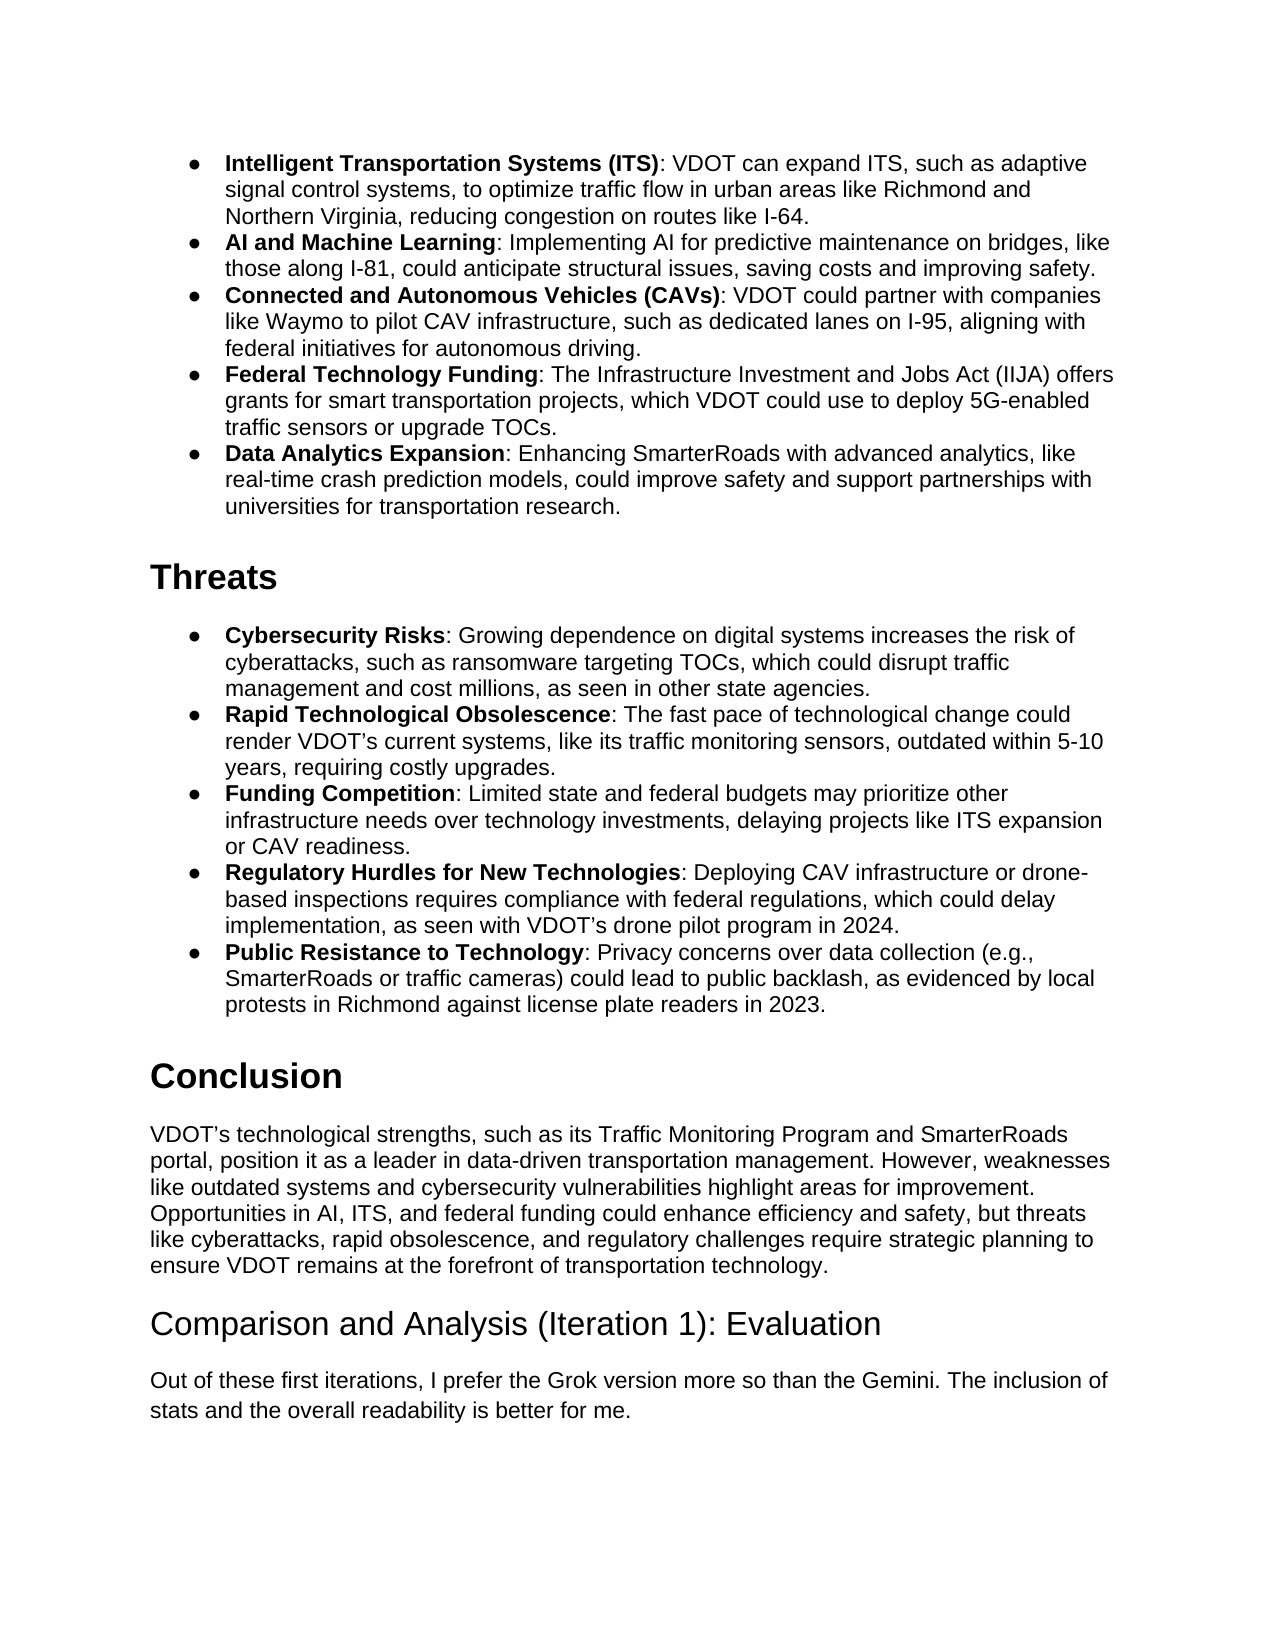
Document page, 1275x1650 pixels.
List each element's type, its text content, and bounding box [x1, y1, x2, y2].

list Public Resistance to Technology: Privacy concerns over data collection (e.g., SmarterRoads or traffic cameras) could lead to public backlash, as evidenced by local protests in Richmond against license plate readers in 2023. [187, 938, 1125, 1017]
list Federal Technology Funding: The Infrastructure Investment and Jobs Act (IIJA) offers grants for smart transportation projects, which VDOT could use to deploy 5G-enabled traffic sensors or upgrade TOCs. [187, 361, 1125, 440]
text VDOT’s technological strengths, such as its Traffic Monitoring Program and SmarterRoads portal, position it as a leader in data-driven transportation management. However, weaknesses like outdated systems and cybersecurity vulnerabilities highlight areas for improvement. Opportunities in AI, ITS, and federal funding could enhance efficiency and safety, but threats like cyberattacks, rapid obsolescence, and regulatory challenges require strategic planning to ensure VDOT remains at the forefront of transportation technology. [150, 1121, 1125, 1279]
list AI and Machine Learning: Implementing AI for predictive maintenance on bridges, like those along I-81, could anticipate structural issues, saving costs and improving safety. [187, 229, 1125, 282]
list Funding Competition: Limited state and federal budgets may prioritize other infrastructure needs over technology investments, delaying projects like ITS expansion or CAV readiness. [187, 780, 1125, 859]
list Cybersecurity Risks: Growing dependence on digital systems increases the risk of cyberattacks, such as ransomware targeting TOCs, which could disrupt traffic management and cost millions, as seen in other state agencies. [187, 622, 1125, 701]
list Intelligent Transportation Systems (ITS): VDOT can expand ITS, such as adaptive signal control systems, to optimize traffic flow in urban areas like Richmond and Northern Virginia, reducing congestion on routes like I-64. [187, 150, 1125, 229]
list Data Analytics Expansion: Enhancing SmarterRoads with advanced analytics, like real-time crash prediction models, could improve safety and support partnerships with universities for transportation research. [187, 440, 1125, 519]
list Rapid Technological Obsolescence: The fast pace of technological change could render VDOT’s current systems, like its traffic monitoring sensors, outdated within 5-10 years, requiring costly upgrades. [187, 701, 1125, 780]
subtitle Comparison and Analysis (Iteration 1): Evaluation [150, 1304, 1125, 1342]
subtitle Conclusion [150, 1055, 1125, 1096]
subtitle Threats [150, 556, 1125, 597]
list Regulatory Hurdles for New Technologies: Deploying CAV infrastructure or drone-based inspections requires compliance with federal regulations, which could delay implementation, as seen with VDOT’s drone pilot program in 2024. [187, 859, 1125, 938]
list Connected and Autonomous Vehicles (CAVs): VDOT could partner with companies like Waymo to pilot CAV infrastructure, such as dedicated lanes on I-95, aligning with federal initiatives for autonomous driving. [187, 282, 1125, 361]
text Out of these first iterations, I prefer the Grok version more so than the Gemini. The inclusion of stats and the overall readability is better for me. [150, 1367, 1125, 1424]
